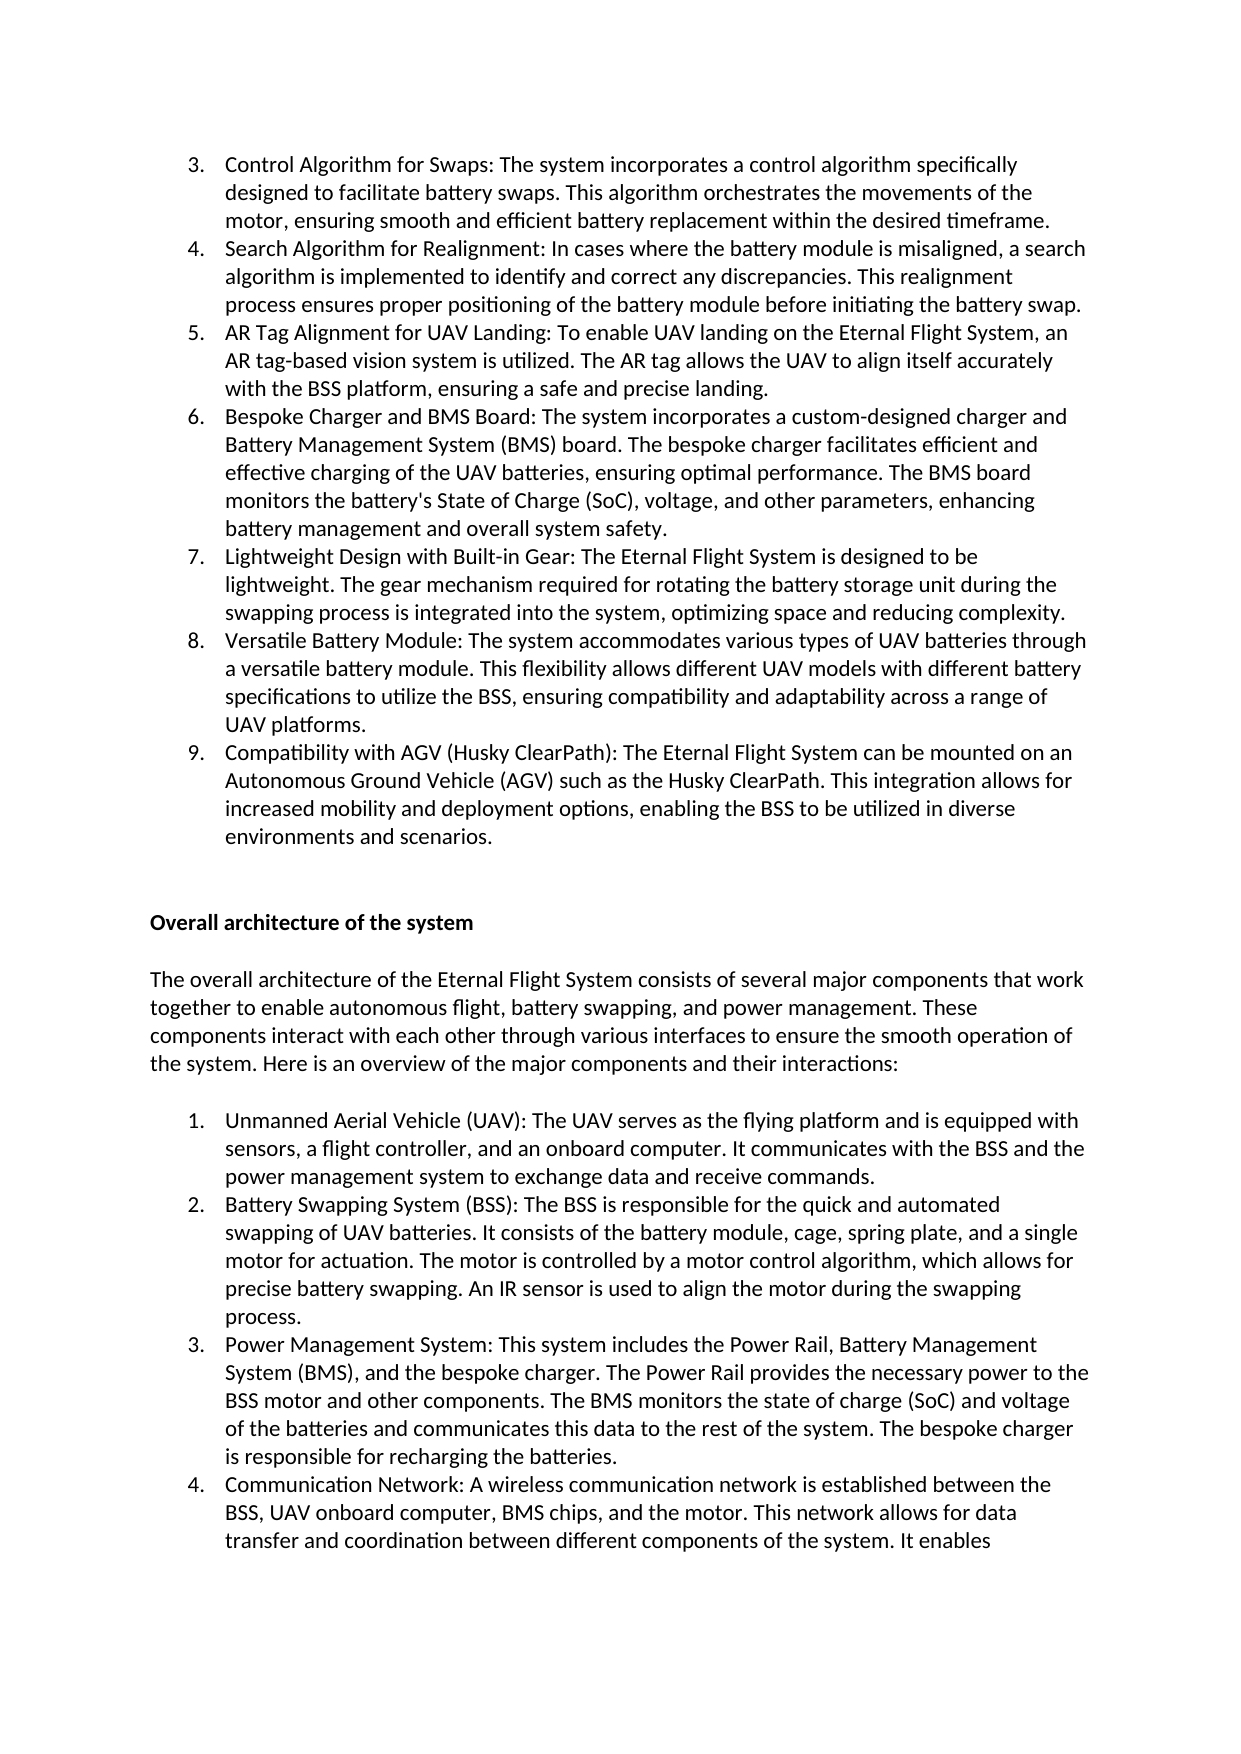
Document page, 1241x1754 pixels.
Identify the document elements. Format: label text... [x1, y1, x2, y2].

list Lightweight Design with Built-in Gear: The Eternal Flight System is designed to be lightweight. The gear mechanism required for rotating the battery storage unit during the swapping process is integrated into the system, optimizing space and reducing complexity. [187, 772, 1090, 856]
text Overall architecture of the system [150, 1196, 1090, 1224]
list AR Tag Alignment for UAV Landing: To enable UAV landing on the Eternal Flight System, an AR tag-based vision system is utilized. The AR tag allows the UAV to align itself accurately with the BSS platform, ensuring a safe and precise landing. [187, 490, 1090, 574]
list Unmanned Aerial Vehicle (UAV): The UAV serves as the flying platform and is equipped with sensors, a flight controller, and an onboard computer. It communicates with the BSS and the power management system to exchange data and receive commands. [187, 1394, 1090, 1478]
list IR Sensor Alignment: An infrared (IR) sensor is employed to align the motor accurately. The IR sensor helps in precisely positioning the battery module for seamless attachment and detachment, ensuring a secure connection during the swapping operation. [187, 150, 1090, 234]
list Bespoke Charger and BMS Board: The system incorporates a custom-designed charger and Battery Management System (BMS) board. The bespoke charger facilitates efficient and effective charging of the UAV batteries, ensuring optimal performance. The BMS board monitors the battery's State of Charge (SoC), voltage, and other parameters, enhancing battery management and overall system safety. [187, 603, 1090, 743]
text The overall architecture of the Eternal Flight System consists of several major components that work together to enable autonomous flight, battery swapping, and power management. These components interact with each other through various interfaces to ensure the smooth operation of the system. Here is an overview of the major components and their interactions: [150, 1253, 1090, 1365]
list Compatibility with AGV (Husky ClearPath): The Eternal Flight System can be mounted on an Autonomous Ground Vehicle (AGV) such as the Husky ClearPath. This integration allows for increased mobility and deployment options, enabling the BSS to be utilized in diverse environments and scenarios. [187, 1027, 1090, 1139]
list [187, 1508, 1090, 1592]
list Versatile Battery Module: The system accommodates various types of UAV batteries through a versatile battery module. This flexibility allows different UAV models with different battery specifications to utilize the BSS, ensuring compatibility and adaptability across a range of UAV platforms. [187, 885, 1090, 997]
list Control Algorithm for Swaps: The system incorporates a control algorithm specifically designed to facilitate battery swaps. This algorithm orchestrates the movements of the motor, ensuring smooth and efficient battery replacement within the desired timeframe. [187, 263, 1090, 347]
list Search Algorithm for Realignment: In cases where the battery module is misaligned, a search algorithm is implemented to identify and correct any discrepancies. This realignment process ensures proper positioning of the battery module before initiating the battery swap. [187, 376, 1090, 461]
